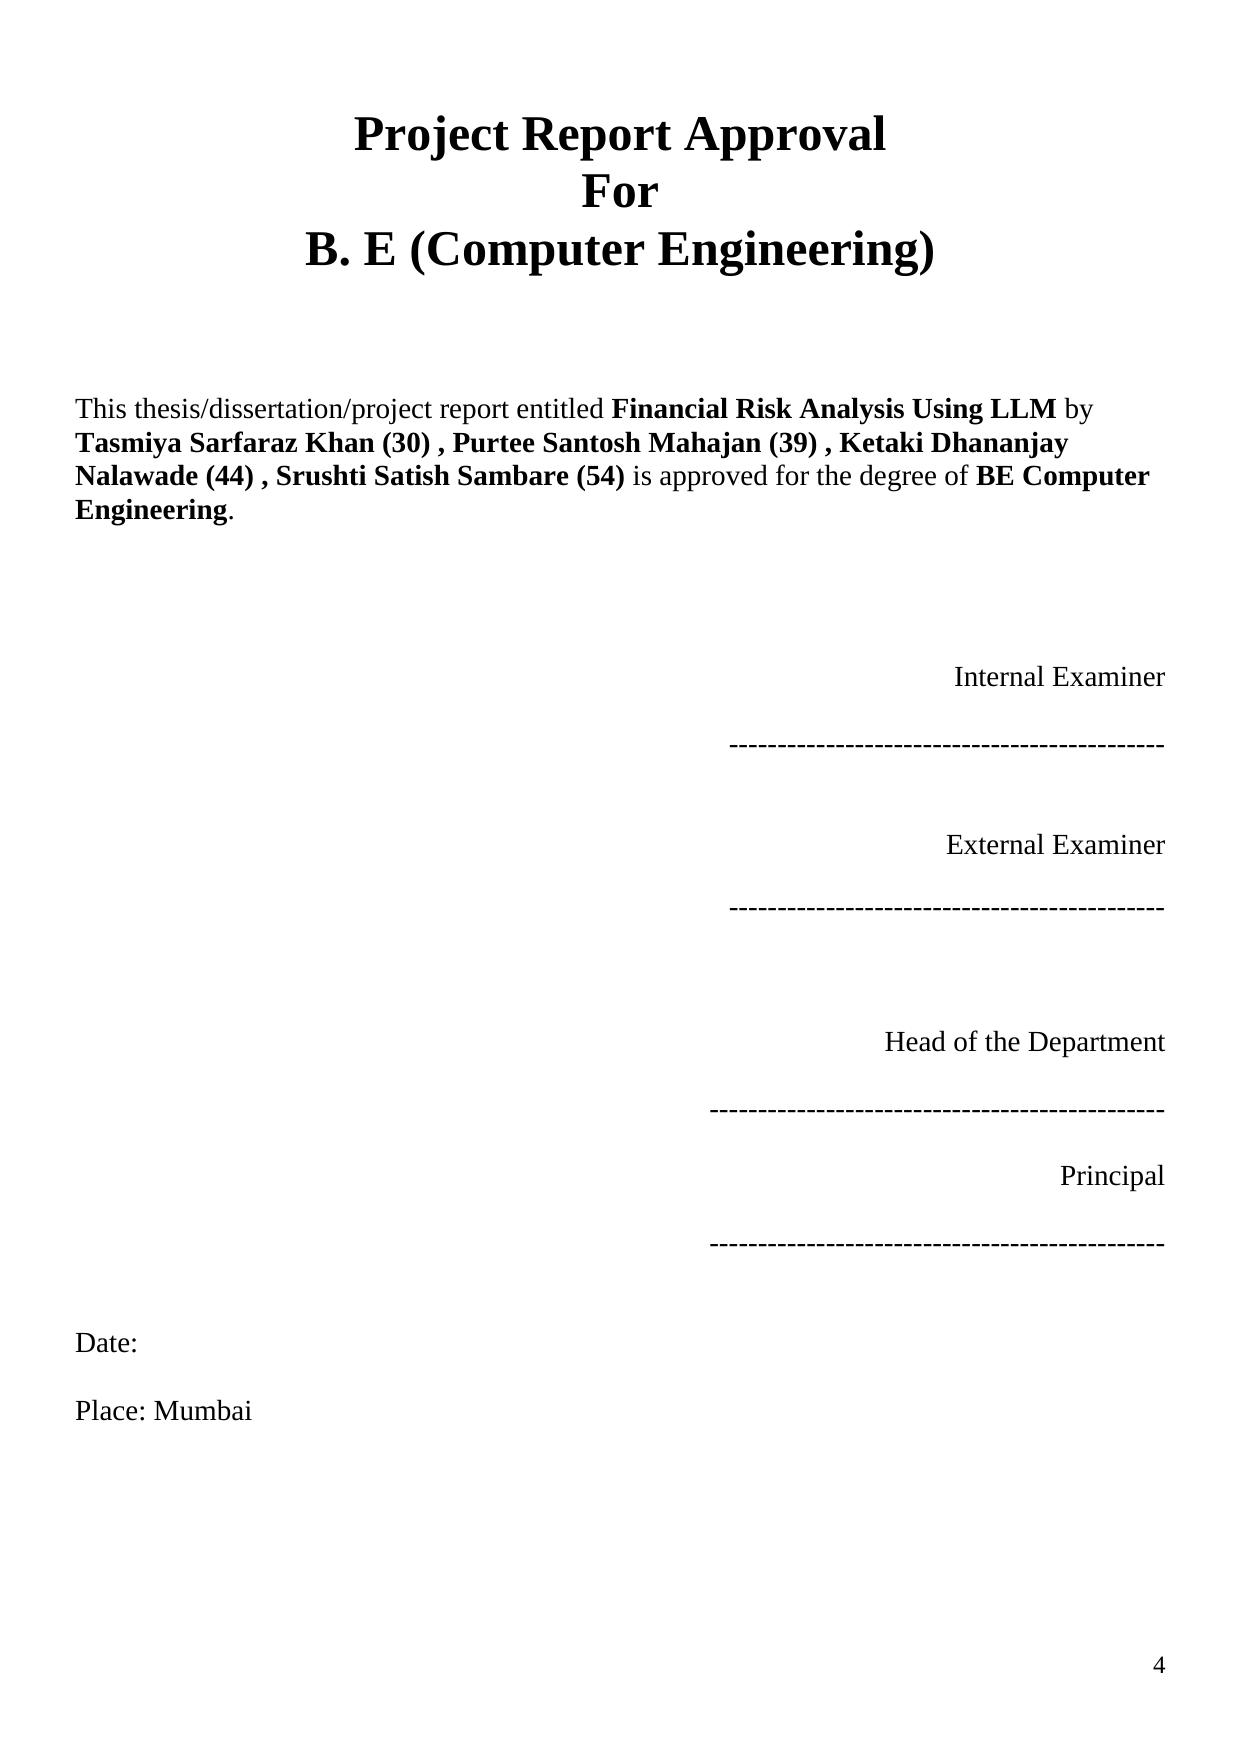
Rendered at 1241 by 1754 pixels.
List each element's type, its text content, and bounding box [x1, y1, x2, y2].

text --------------------------------------------- [75, 727, 1165, 760]
text Internal Examiner [75, 659, 1165, 693]
text This thesis/dissertation/project report entitled Financial Risk Analysis Using LLM by Tasmiya Sarfaraz Khan (30) , Purtee Santosh Mahajan (39) , Ketaki Dhananjay Nalawade (44) , Srushti Satish Sambare (54) is approved for the degree of BE Computer Engineering. [75, 391, 1165, 525]
text External Examiner [75, 827, 1165, 861]
text --------------------------------------------- [75, 889, 1165, 923]
text Date: [75, 1326, 1165, 1359]
text Project Report Approval [75, 104, 1165, 161]
text For [75, 161, 1165, 219]
text B. E (Computer Engineering) [75, 219, 1165, 276]
text ----------------------------------------------- [75, 1225, 1165, 1258]
text Principal [75, 1158, 1165, 1191]
text ----------------------------------------------- [75, 1091, 1165, 1124]
text Place: Mumbai [75, 1393, 1165, 1426]
text Head of the Department [75, 1024, 1165, 1057]
